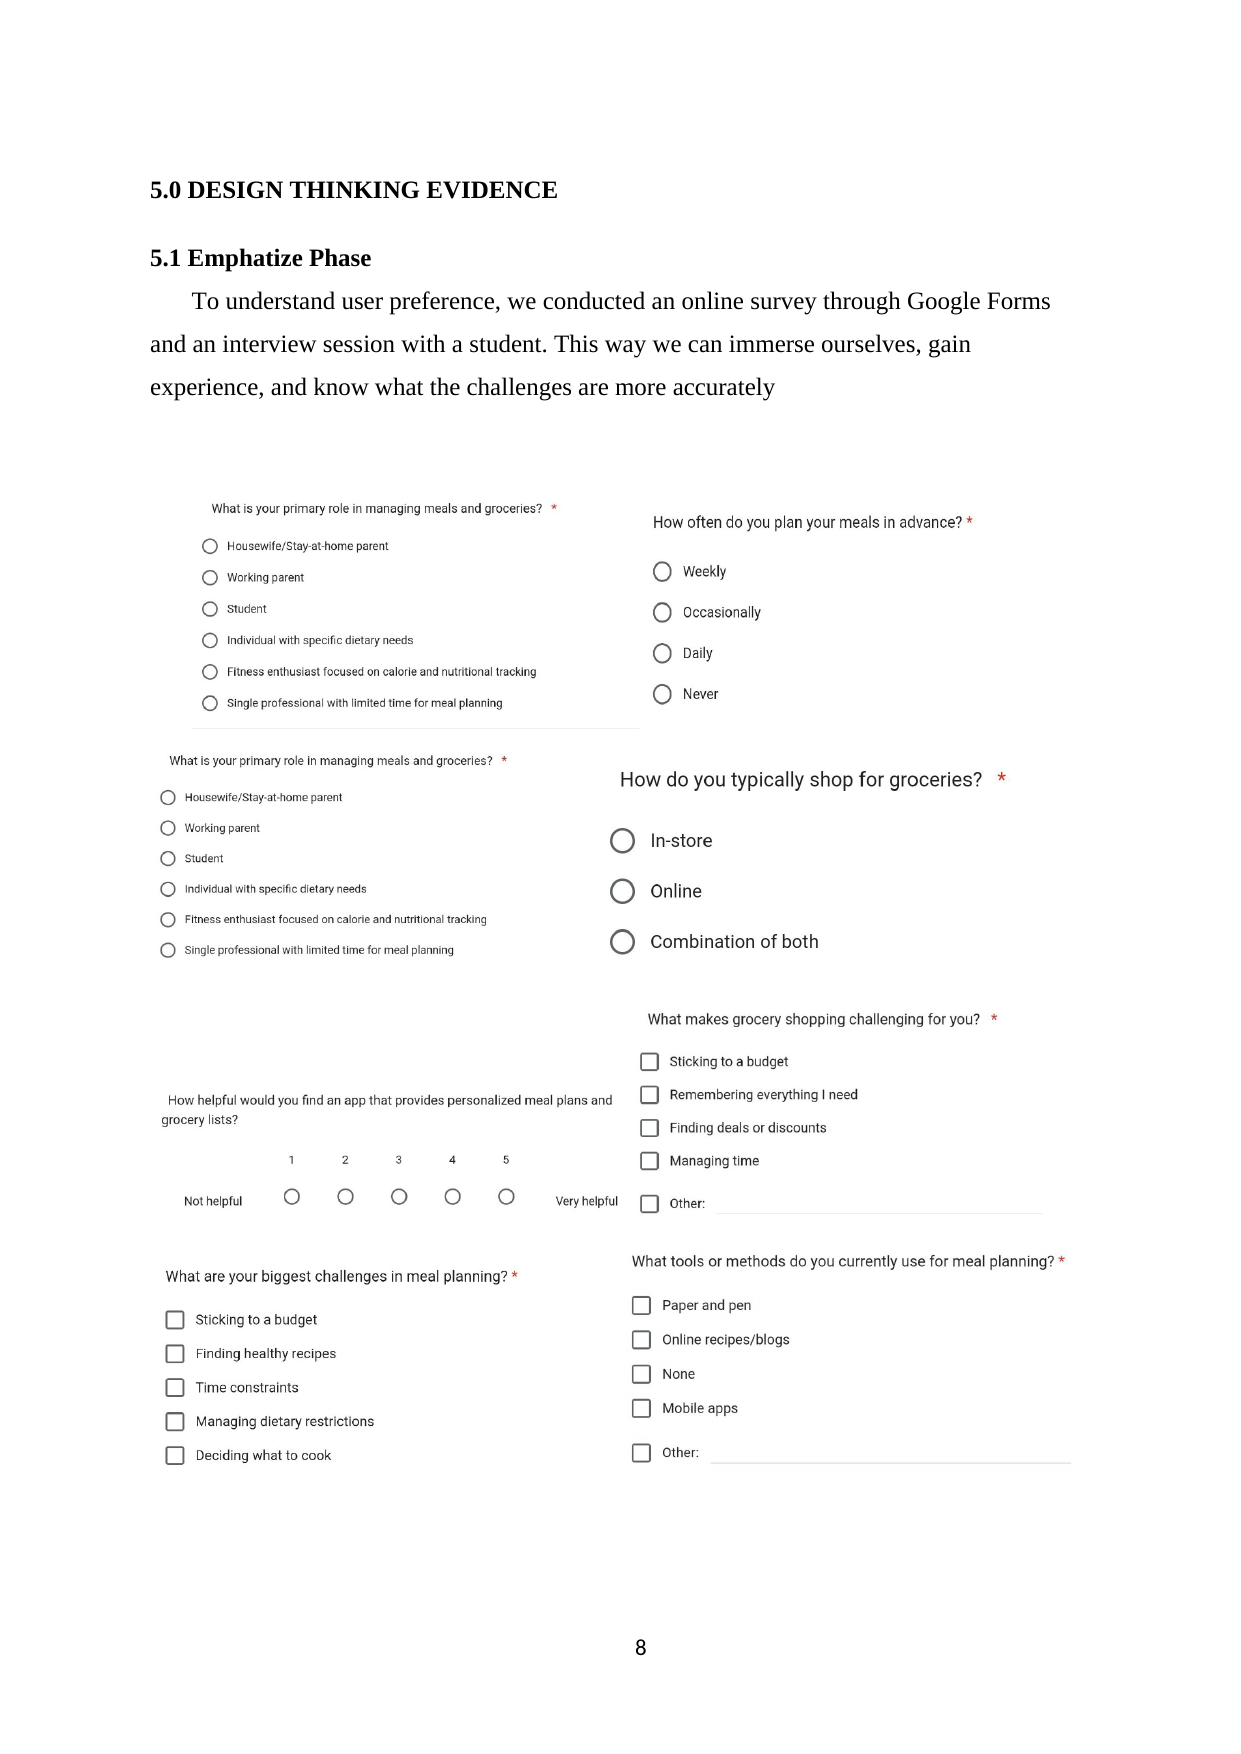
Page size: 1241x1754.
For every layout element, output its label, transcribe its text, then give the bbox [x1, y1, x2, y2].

picture [150, 992, 1043, 1229]
text 5.0 DESIGN THINKING EVIDENCE [150, 175, 1090, 204]
text To understand user preference, we conducted an online survey through Google Forms and an interview session with a student. This way we can immerse ourselves, gain experience, and know what the challenges are more accurately [150, 286, 1090, 401]
text 5.1 Emphatize Phase [150, 243, 1090, 272]
picture [150, 742, 1073, 979]
picture [150, 1242, 1072, 1479]
picture [191, 492, 1069, 729]
